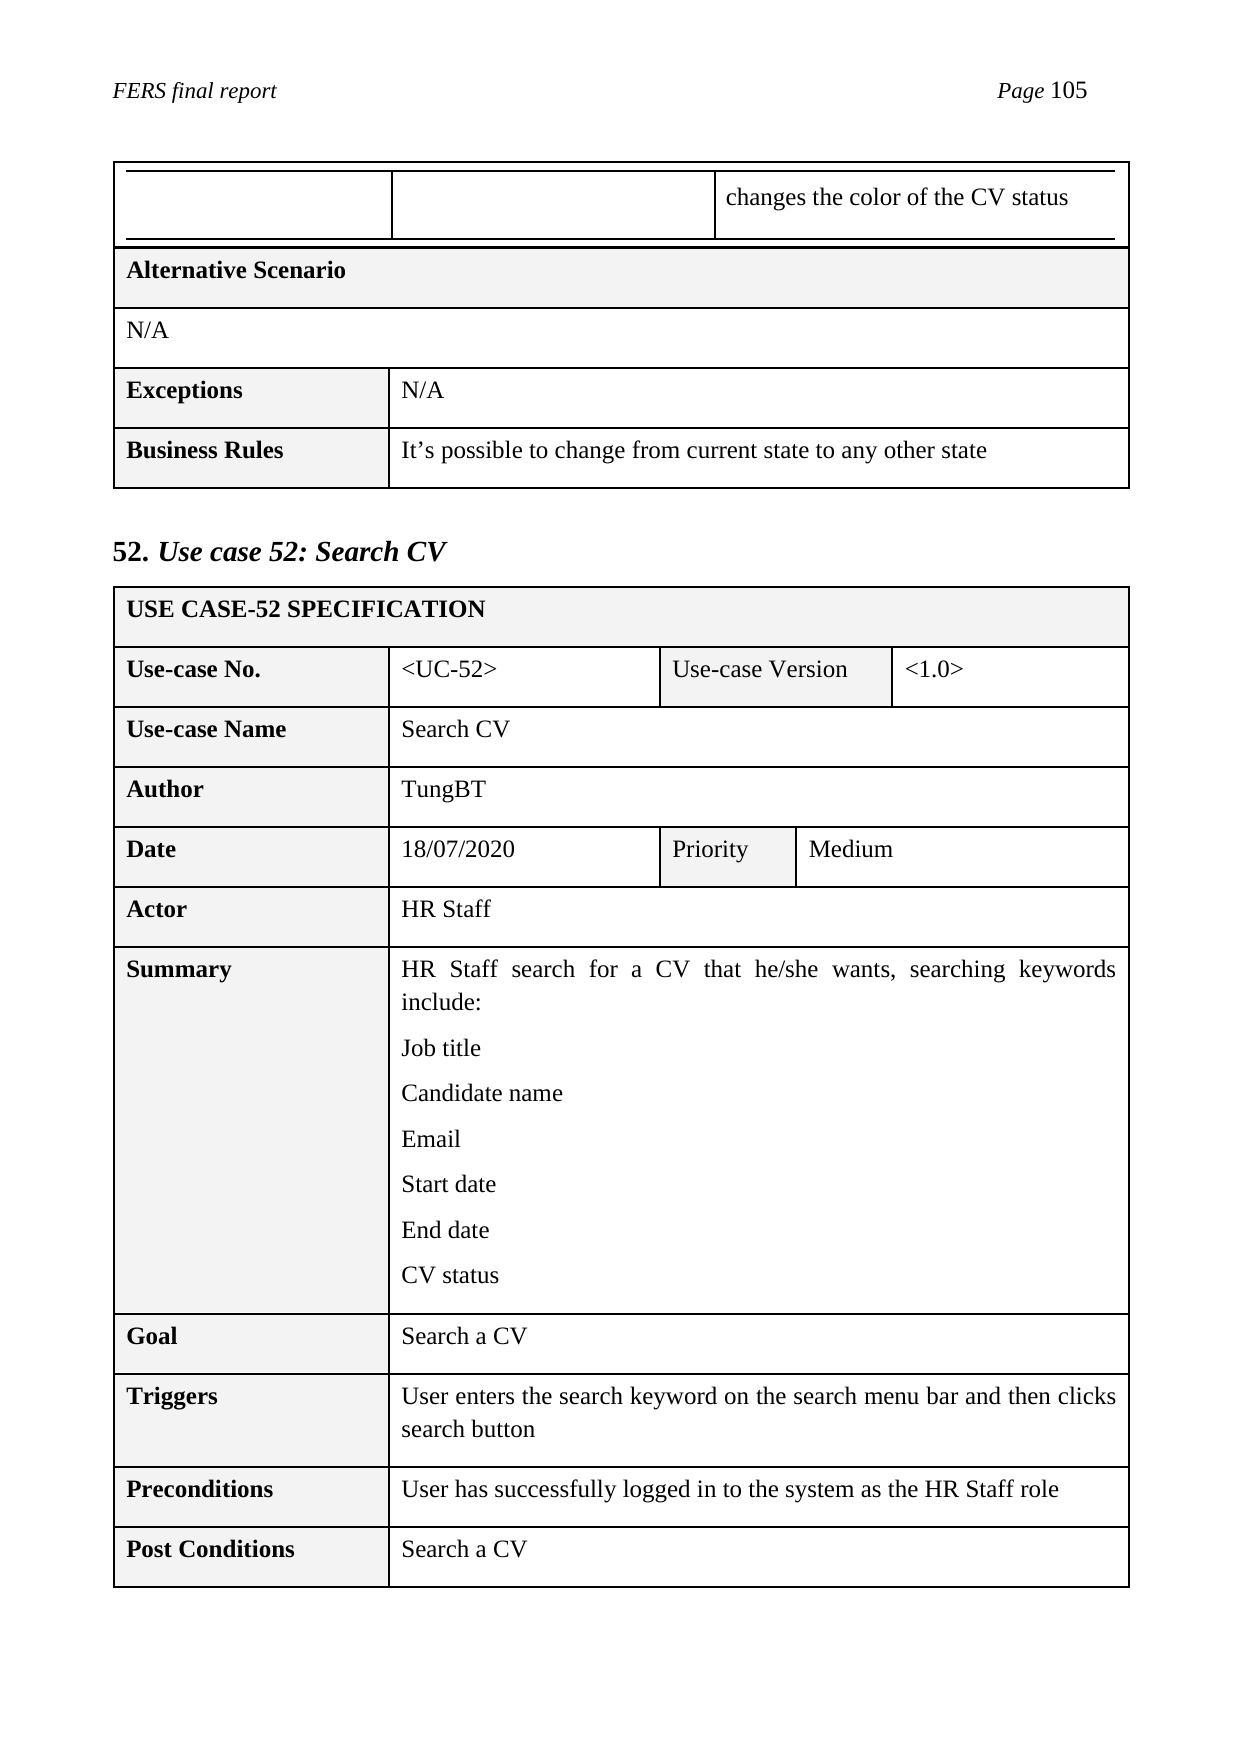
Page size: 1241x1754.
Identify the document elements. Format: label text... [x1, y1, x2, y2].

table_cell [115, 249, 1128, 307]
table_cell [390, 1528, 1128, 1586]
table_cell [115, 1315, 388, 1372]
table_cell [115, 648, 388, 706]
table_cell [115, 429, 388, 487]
subtitle Use case 52: Search CV [112, 534, 1128, 568]
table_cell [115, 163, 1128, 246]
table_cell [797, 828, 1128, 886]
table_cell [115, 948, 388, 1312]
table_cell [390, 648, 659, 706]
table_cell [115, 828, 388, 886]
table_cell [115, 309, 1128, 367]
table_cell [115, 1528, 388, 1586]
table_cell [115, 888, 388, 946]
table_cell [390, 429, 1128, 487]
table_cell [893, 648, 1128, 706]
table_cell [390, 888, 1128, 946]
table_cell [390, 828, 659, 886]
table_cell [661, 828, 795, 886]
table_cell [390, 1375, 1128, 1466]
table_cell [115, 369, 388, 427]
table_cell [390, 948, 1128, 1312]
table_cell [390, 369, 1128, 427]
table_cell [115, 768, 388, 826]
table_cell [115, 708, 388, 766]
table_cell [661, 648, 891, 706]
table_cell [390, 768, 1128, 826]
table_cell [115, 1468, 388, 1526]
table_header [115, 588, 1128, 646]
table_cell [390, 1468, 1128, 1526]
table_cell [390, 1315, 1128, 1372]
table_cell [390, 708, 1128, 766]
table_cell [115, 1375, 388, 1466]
